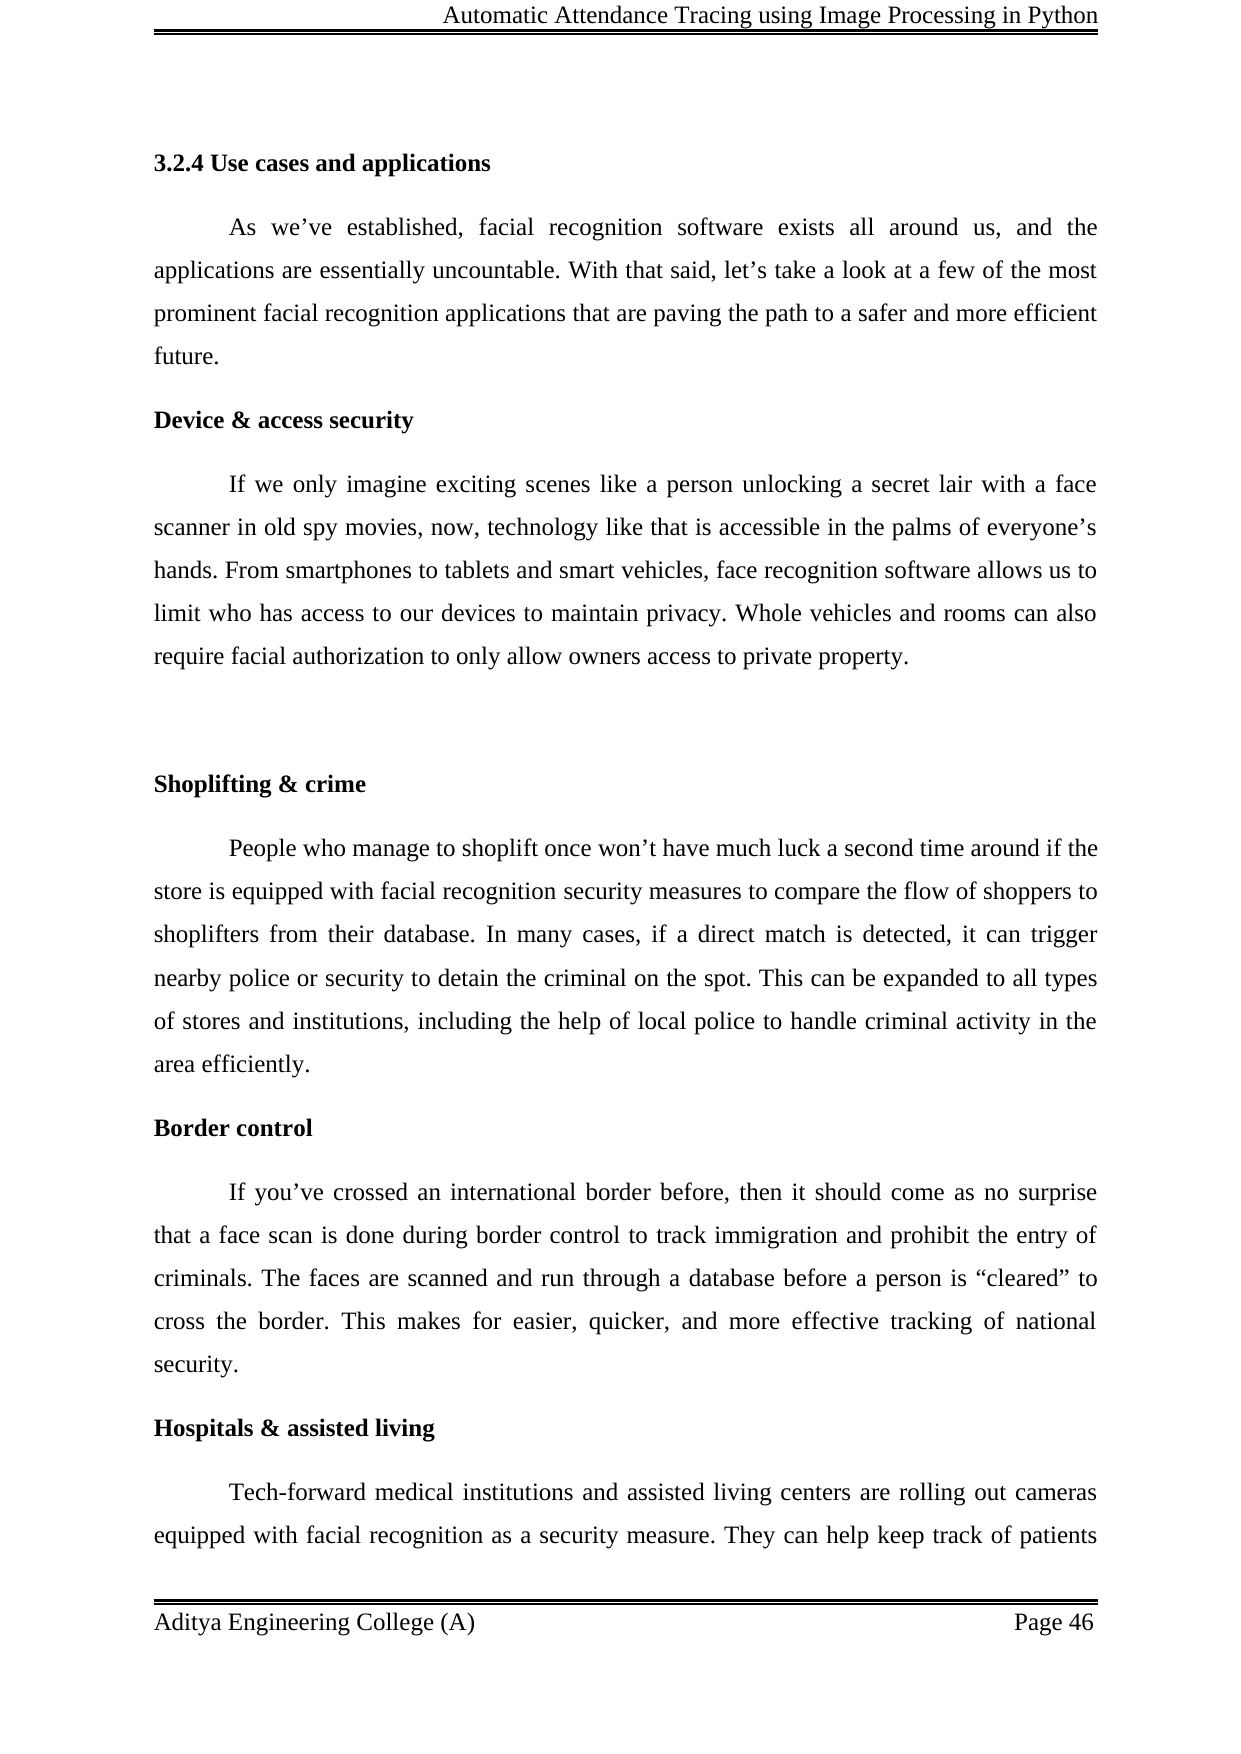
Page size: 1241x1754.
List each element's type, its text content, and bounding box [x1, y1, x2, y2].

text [153, 1477, 1098, 1549]
text Device & access security [153, 405, 1098, 434]
text If we only imagine exciting scenes like a person unlocking a secret lair with a face scanner in old spy movies, now, technology like that is accessible in the palms of everyone’s hands. From smartphones to tablets and smart vehicles, face recognition software allows us to limit who has access to our devices to maintain privacy. Whole vehicles and rooms can also require facial authorization to only allow owners access to private property. [153, 469, 1098, 670]
text Hospitals & assisted living [153, 1413, 1098, 1442]
text People who manage to shoplift once won’t have much luck a second time around if the store is equipped with facial recognition security measures to compare the flow of shoppers to shoplifters from their database. In many cases, if a direct match is detected, it can trigger nearby police or security to detain the criminal on the spot. This can be expanded to all types of stores and institutions, including the help of local police to handle criminal activity in the area efficiently. [153, 833, 1098, 1078]
text 3.2.4 Use cases and applications [153, 148, 1098, 176]
text Shoplifting & crime [153, 769, 1098, 798]
text Border control [153, 1113, 1098, 1142]
text As we’ve established, facial recognition software exists all around us, and the applications are essentially uncountable. With that said, let’s take a look at a few of the most prominent facial recognition applications that are paving the path to a safer and more efficient future. [153, 212, 1098, 370]
text If you’ve crossed an international border before, then it should come as no surprise that a face scan is done during border control to track immigration and prohibit the entry of criminals. The faces are scanned and run through a database before a person is “cleared” to cross the border. This makes for easier, quicker, and more effective tracking of national security. [153, 1177, 1098, 1378]
